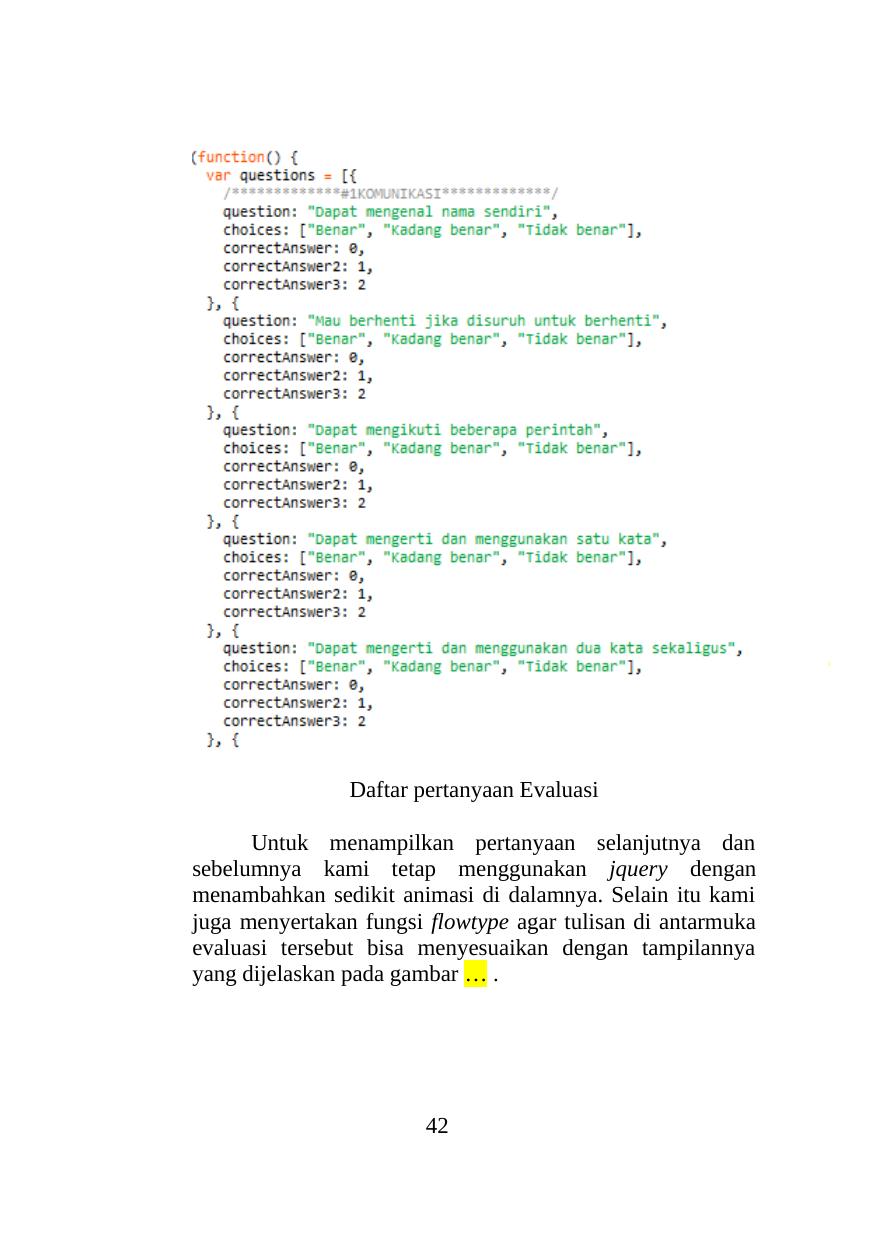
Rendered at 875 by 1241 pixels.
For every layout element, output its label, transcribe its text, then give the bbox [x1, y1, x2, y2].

text Untuk menampilkan pertanyaan selanjutnya dan sebelumnya kami tetap menggunakan jquery dengan menambahkan sedikit animasi di dalamnya. Selain itu kami juga menyertakan fungsi flowtype agar tulisan di antarmuka evaluasi tersebut bisa menyesuaikan dengan tampilannya yang dijelaskan pada gambar … . [192, 829, 756, 987]
text Daftar pertanyaan Evaluasi [192, 776, 756, 802]
picture [192, 147, 831, 750]
